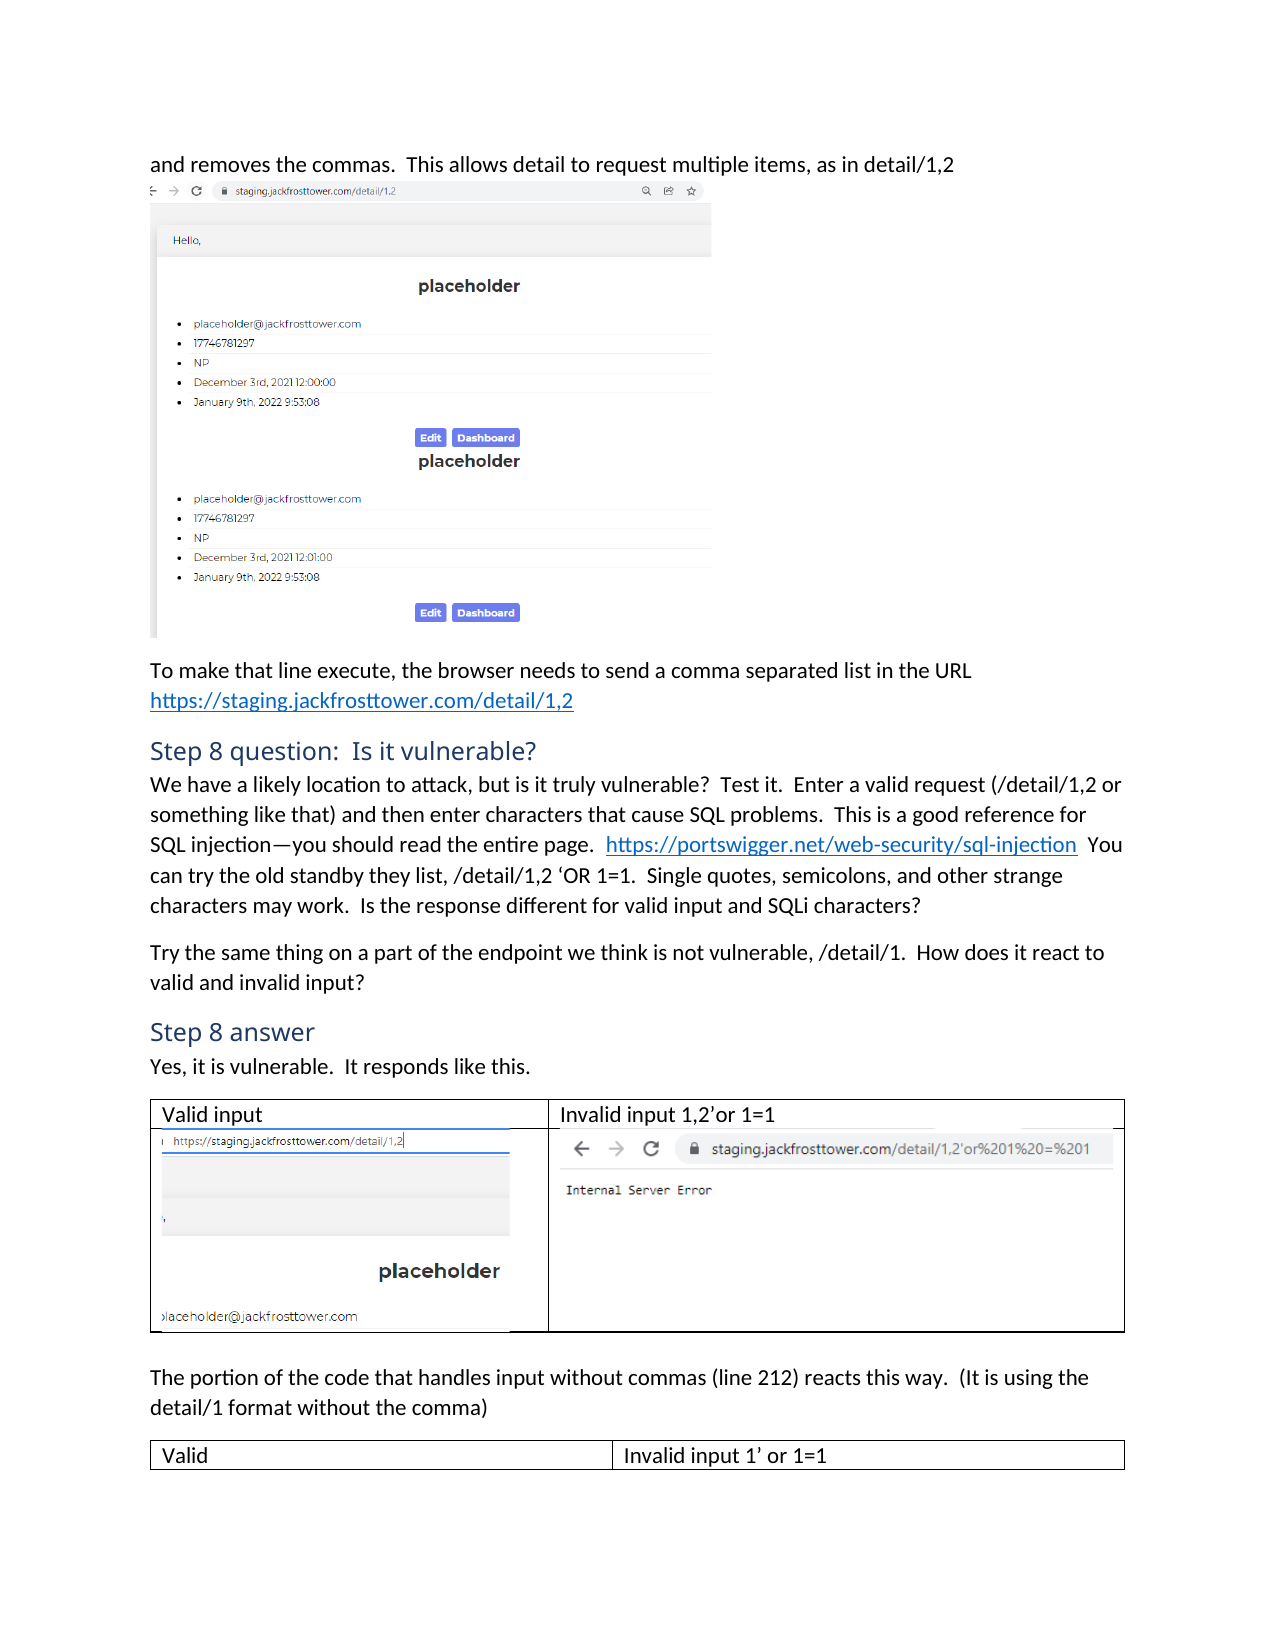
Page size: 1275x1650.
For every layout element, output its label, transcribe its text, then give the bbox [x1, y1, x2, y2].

subtitle Step 8 question: Is it vulnerable? [150, 733, 1125, 767]
table_cell [151, 1129, 161, 1331]
picture [161, 1128, 510, 1332]
picture [150, 180, 712, 638]
table_header Valid input [151, 1100, 548, 1128]
subtitle Step 8 answer [150, 1015, 1125, 1049]
text Yes, it is vulnerable. It responds like this. [150, 1052, 1125, 1080]
table_header Invalid input 1’ or 1=1 [613, 1441, 1124, 1469]
table_header Invalid input 1,2’or 1=1 [549, 1100, 1124, 1128]
table_cell [549, 1129, 1124, 1331]
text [150, 150, 1125, 637]
text To make that line execute, the browser needs to send a comma separated list in the URL https://staging.jackfrosttower.com/detail/1,2 [150, 656, 1125, 714]
text The portion of the code that handles input without commas (line 212) reacts this way. (It is using the detail/1 format without the comma) [150, 1333, 1125, 1421]
table_cell [510, 1129, 548, 1331]
picture [559, 1128, 1114, 1286]
text Try the same thing on a part of the endpoint we think is not vulnerable, /detail/1. How does it react to valid and invalid input? [150, 938, 1125, 996]
table_header Valid [151, 1441, 612, 1469]
text We have a likely location to attack, but is it truly vulnerable? Test it. Enter a valid request (/detail/1,2 or something like that) and then enter characters that cause SQL problems. This is a good reference for SQL injection—you should read the entire page. https://portswigger.net/web-security/sql-injection You can try the old standby they list, /detail/1,2 ‘OR 1=1. Single quotes, semicolons, and other strange characters may work. Is the response different for valid input and SQLi characters? [150, 770, 1125, 919]
